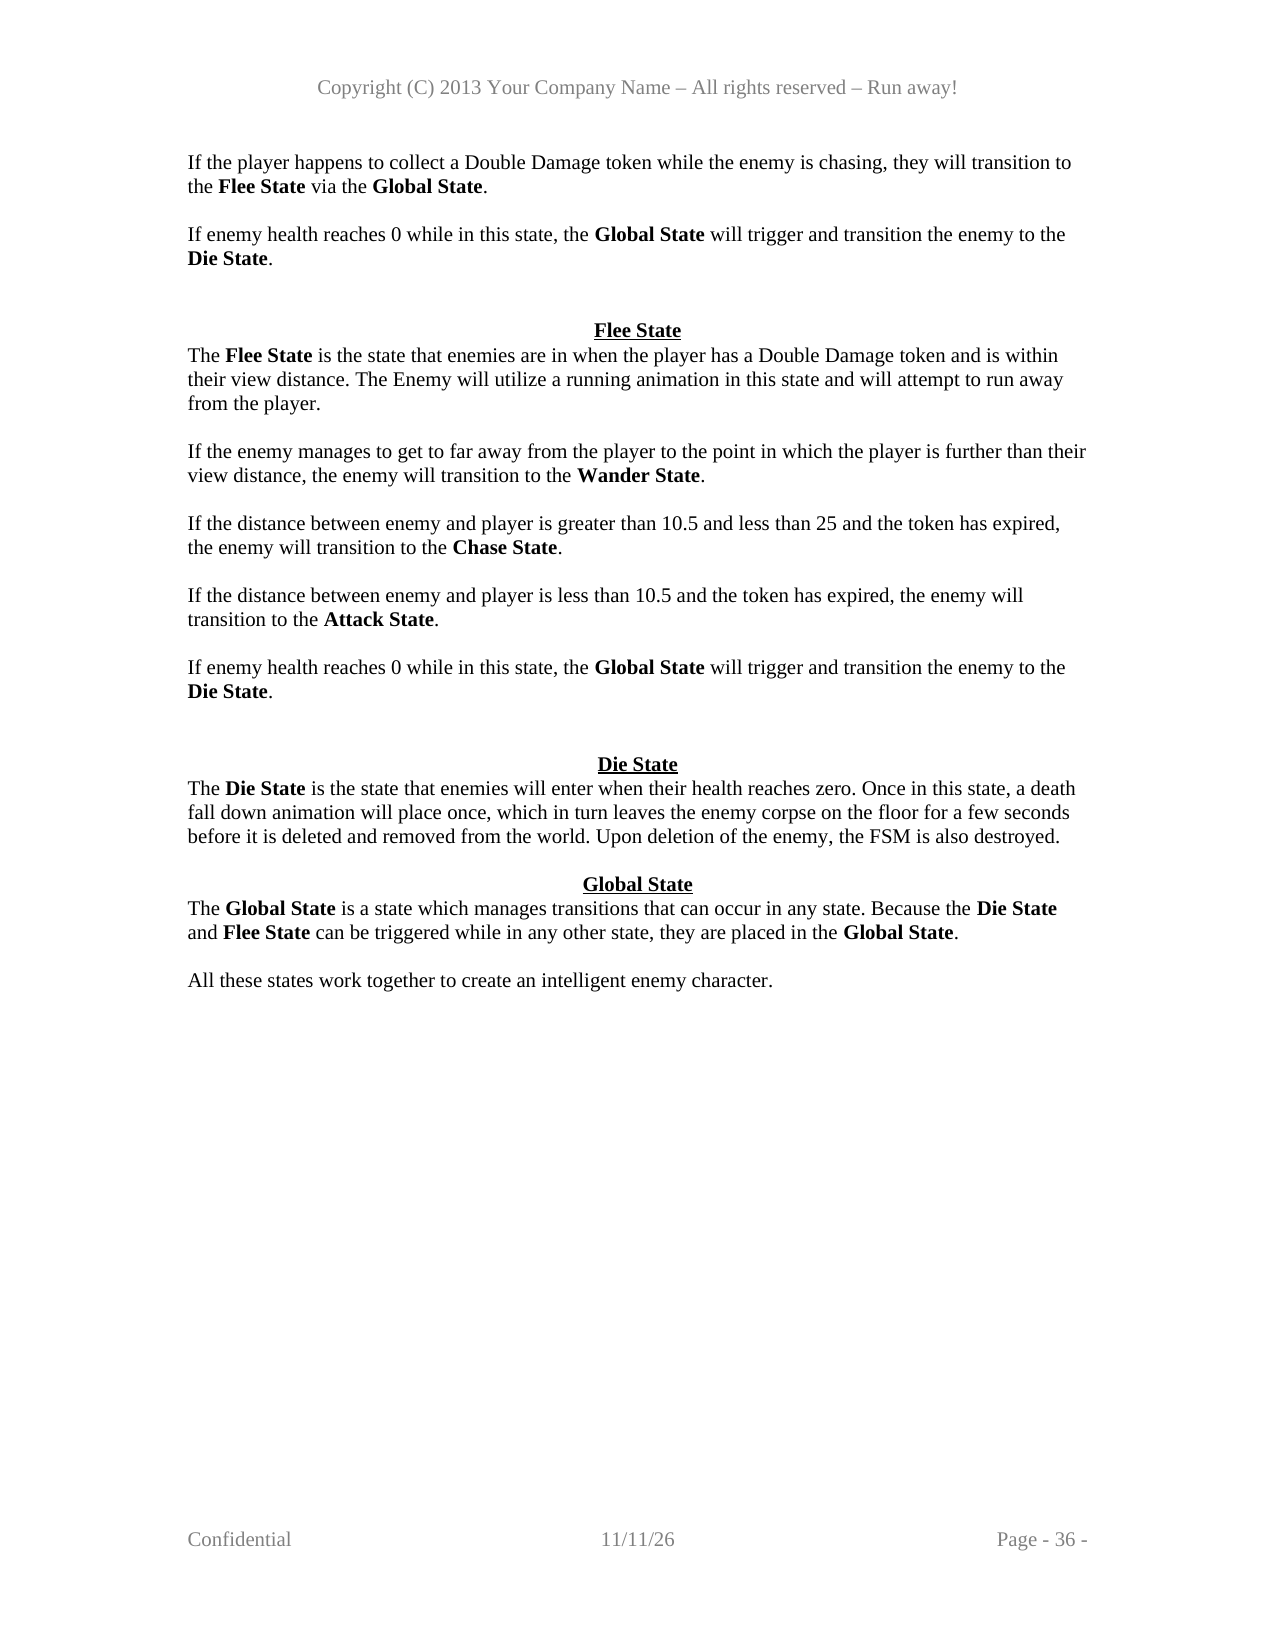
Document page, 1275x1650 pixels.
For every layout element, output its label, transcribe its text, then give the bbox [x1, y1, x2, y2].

text If enemy health reaches 0 while in this state, the Global State will trigger and transition the enemy to the Die State. [187, 655, 1087, 703]
text All these states work together to create an intelligent enemy character. [187, 968, 1087, 992]
subtitle Flee State [187, 318, 1087, 342]
text The Die State is the state that enemies will enter when their health reaches zero. Once in this state, a death fall down animation will place once, which in turn leaves the enemy corpse on the floor for a few seconds before it is deleted and removed from the world. Upon deletion of the enemy, the FSM is also destroyed. [187, 776, 1087, 848]
text If enemy health reaches 0 while in this state, the Global State will trigger and transition the enemy to the Die State. [187, 222, 1087, 270]
text If the distance between enemy and player is less than 10.5 and the token has expired, the enemy will transition to the Attack State. [187, 583, 1087, 631]
text If the distance between enemy and player is greater than 10.5 and less than 25 and the token has expired, the enemy will transition to the Chase State. [187, 511, 1087, 559]
text The Global State is a state which manages transitions that can occur in any state. Because the Die State and Flee State can be triggered while in any other state, they are placed in the Global State. [187, 896, 1087, 944]
subtitle Global State [187, 872, 1087, 896]
text If the player happens to collect a Double Damage token while the enemy is chasing, they will transition to the Flee State via the Global State. [187, 150, 1087, 198]
text If the enemy manages to get to far away from the player to the point in which the player is further than their view distance, the enemy will transition to the Wander State. [187, 439, 1087, 487]
text The Flee State is the state that enemies are in when the player has a Double Damage token and is within their view distance. The Enemy will utilize a running animation in this state and will attempt to run away from the player. [187, 342, 1087, 415]
subtitle Die State [187, 752, 1087, 776]
